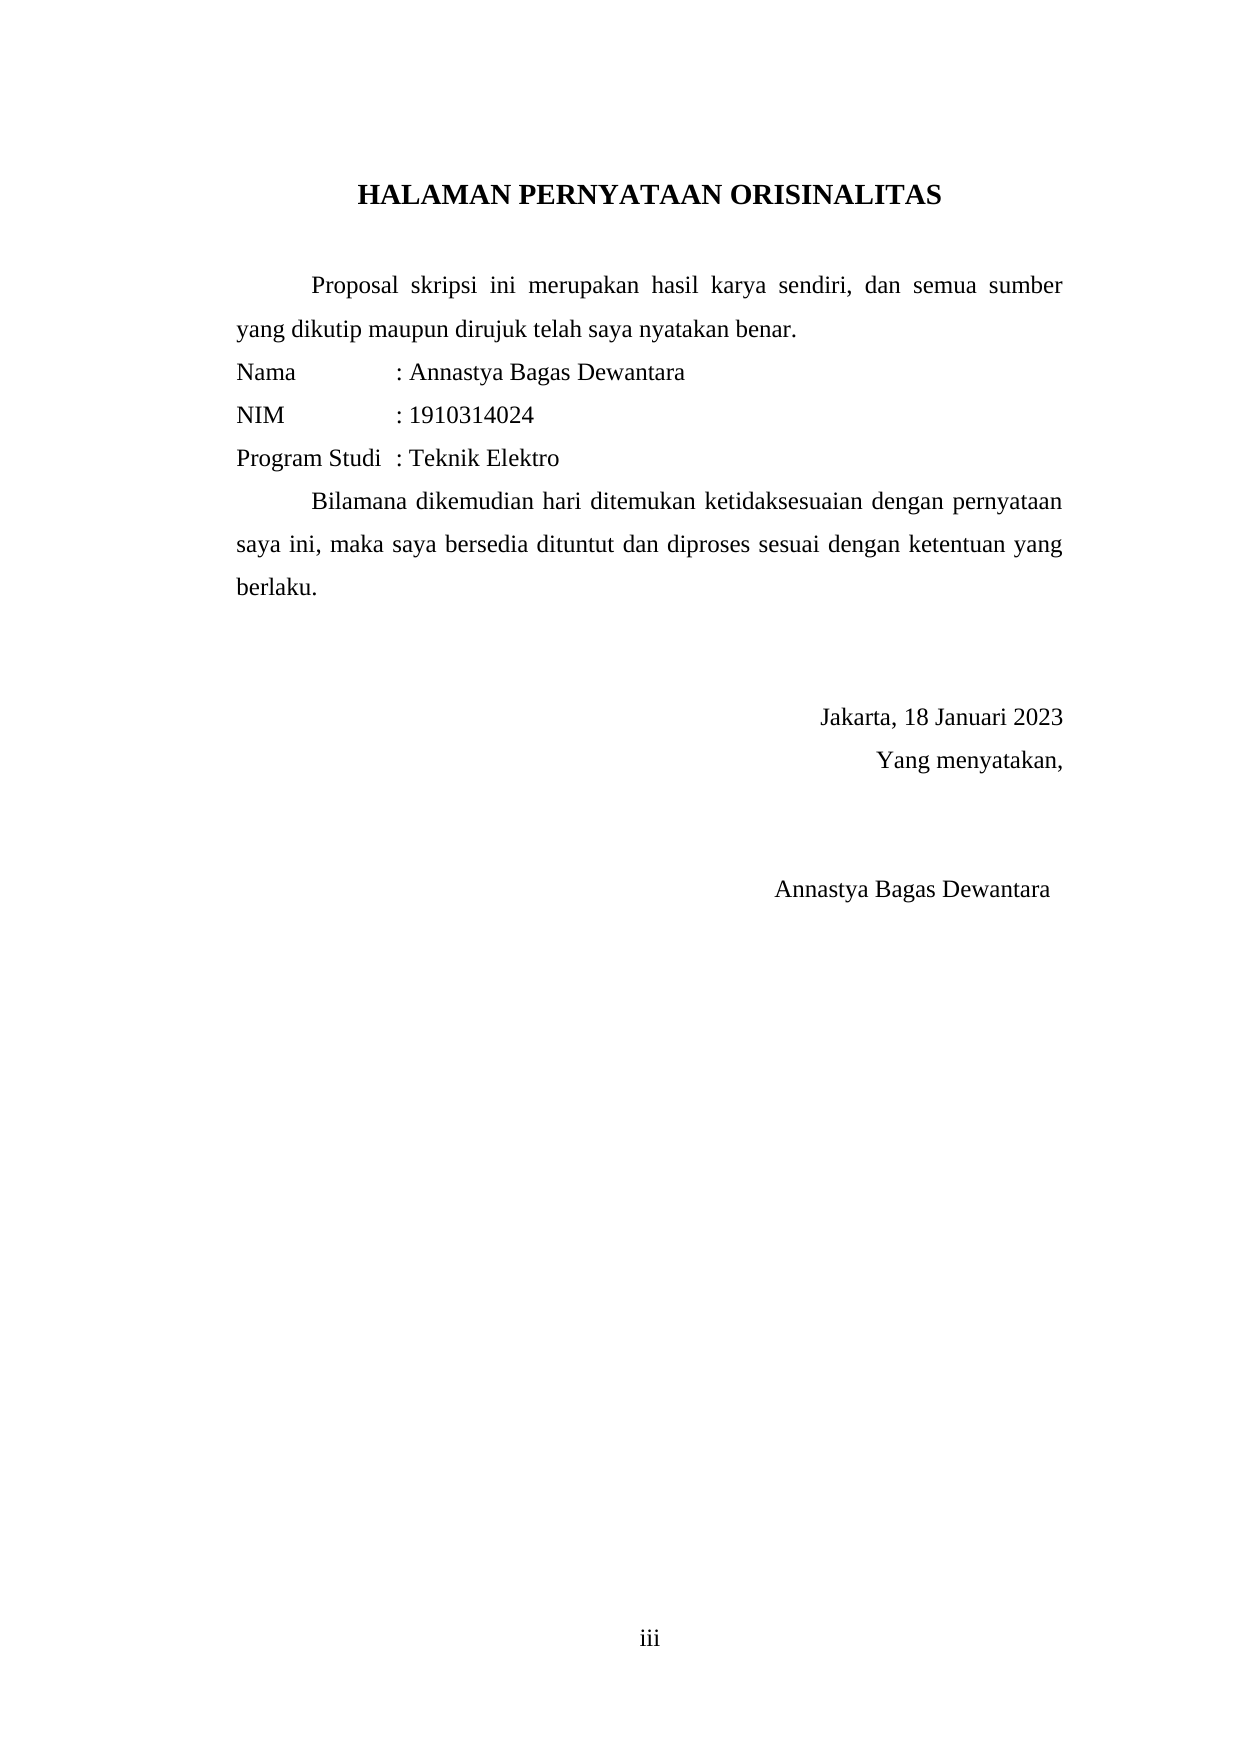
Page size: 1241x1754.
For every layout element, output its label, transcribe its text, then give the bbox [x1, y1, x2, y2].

subtitle HALAMAN PERNYATAAN ORISINALITAS [236, 177, 1063, 211]
text Bilamana dikemudian hari ditemukan ketidaksesuaian dengan pernyataan saya ini, maka saya bersedia dituntut dan diproses sesuai dengan ketentuan yang berlaku. [236, 486, 1063, 601]
text Yang menyatakan, [236, 745, 1063, 774]
text Program Studi : Teknik Elektro [236, 443, 1063, 472]
text Jakarta, 18 Januari 2023 [236, 702, 1063, 731]
text NIM : 1910314024 [236, 400, 1063, 429]
text Nama : Annastya Bagas Dewantara [236, 357, 1063, 386]
text Annastya Bagas Dewantara [236, 874, 1063, 903]
text Proposal skripsi ini merupakan hasil karya sendiri, dan semua sumber yang dikutip maupun dirujuk telah saya nyatakan benar. [236, 271, 1063, 342]
